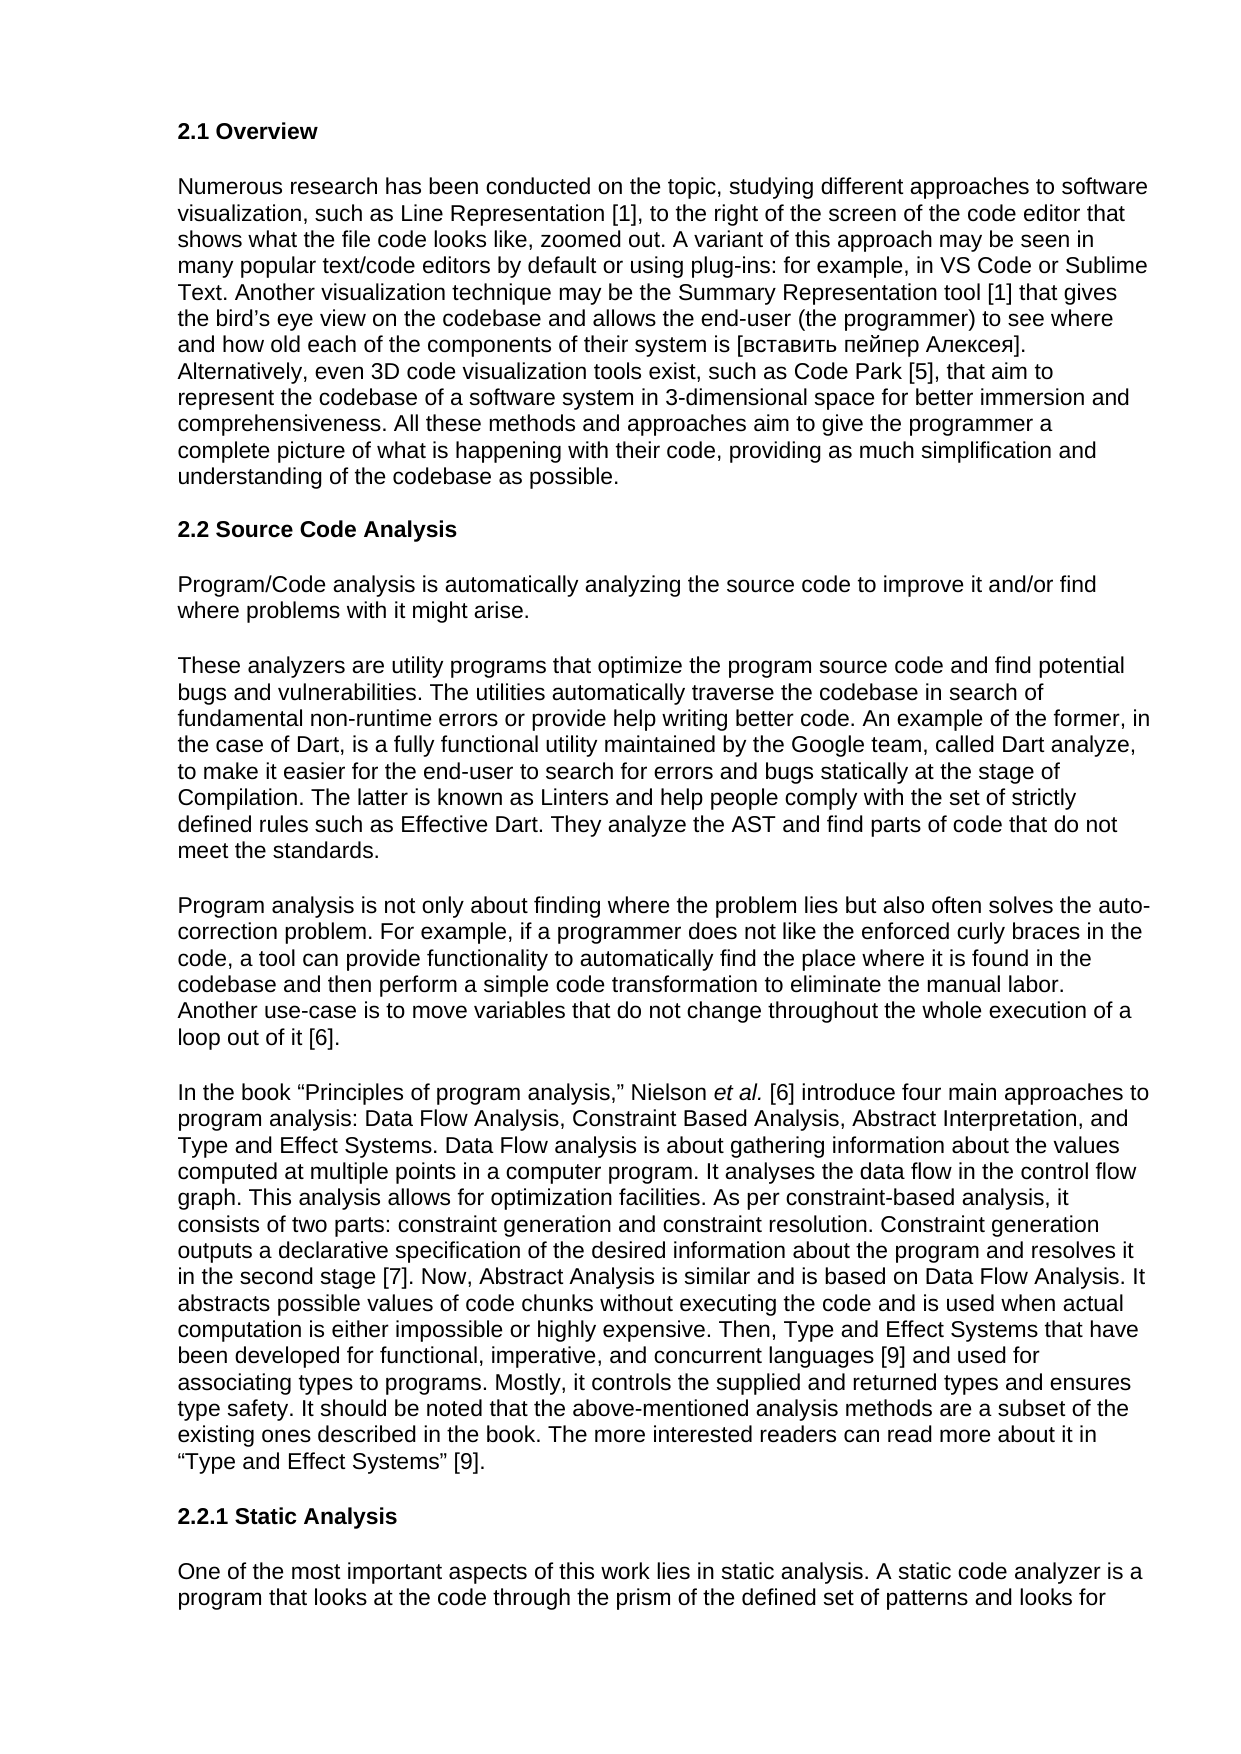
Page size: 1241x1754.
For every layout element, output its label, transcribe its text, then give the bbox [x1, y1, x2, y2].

text In the book “Principles of program analysis,” Nielson et al. [6] introduce four main approaches to program analysis: Data Flow Analysis, Constraint Based Analysis, Abstract Interpretation, and Type and Effect Systems. Data Flow analysis is about gathering information about the values computed at multiple points in a computer program. It analyses the data flow in the control flow graph. This analysis allows for optimization facilities. As per constraint-based analysis, it consists of two parts: constraint generation and constraint resolution. Constraint generation outputs a declarative specification of the desired information about the program and resolves it in the second stage [7]. Now, Abstract Analysis is similar and is based on Data Flow Analysis. It abstracts possible values of code chunks without executing the code and is used when actual computation is either impossible or highly expensive. Then, Type and Effect Systems that have been developed for functional, imperative, and concurrent languages [9] and used for associating types to programs. Mostly, it controls the supplied and returned types and ensures type safety. It should be noted that the above-mentioned analysis methods are a subset of the existing ones described in the book. The more interested readers can read more about it in “Type and Effect Systems” [9]. [177, 1079, 1152, 1474]
text 2.2 Source Code Analysis [177, 516, 1152, 542]
text 2.1 Overview [177, 118, 1152, 144]
text These analyzers are utility programs that optimize the program source code and find potential bugs and vulnerabilities. The utilities automatically traverse the codebase in search of fundamental non-runtime errors or provide help writing better code. An example of the former, in the case of Dart, is a fully functional utility maintained by the Google team, called Dart analyze, to make it easier for the end-user to search for errors and bugs statically at the stage of Compilation. The latter is known as Linters and help people comply with the set of strictly defined rules such as Effective Dart. They analyze the AST and find parts of code that do not meet the standards. [177, 652, 1152, 863]
text 2.2.1 Static Analysis [177, 1503, 1152, 1529]
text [177, 1558, 1152, 1611]
text Program/Code analysis is automatically analyzing the source code to improve it and/or find where problems with it might arise. [177, 571, 1152, 624]
text Numerous research has been conducted on the topic, studying different approaches to software visualization, such as Line Representation [1], to the right of the screen of the code editor that shows what the file code looks like, zoomed out. A variant of this approach may be seen in many popular text/code editors by default or using plug-ins: for example, in VS Code or Sublime Text. Another visualization technique may be the Summary Representation tool [1] that gives the bird’s eye view on the codebase and allows the end-user (the programmer) to see where and how old each of the components of their system is [вставить пейпер Алексея]. Alternatively, even 3D code visualization tools exist, such as Code Park [5], that aim to represent the codebase of a software system in 3-dimensional space for better immersion and comprehensiveness. All these methods and approaches aim to give the programmer a complete picture of what is happening with their code, providing as much simplification and understanding of the codebase as possible. [177, 173, 1152, 489]
text Program analysis is not only about finding where the problem lies but also often solves the auto-correction problem. For example, if a programmer does not like the enforced curly braces in the code, a tool can provide functionality to automatically find the place where it is found in the codebase and then perform a simple code transformation to eliminate the manual labor. Another use-case is to move variables that do not change throughout the whole execution of a loop out of it [6]. [177, 892, 1152, 1050]
